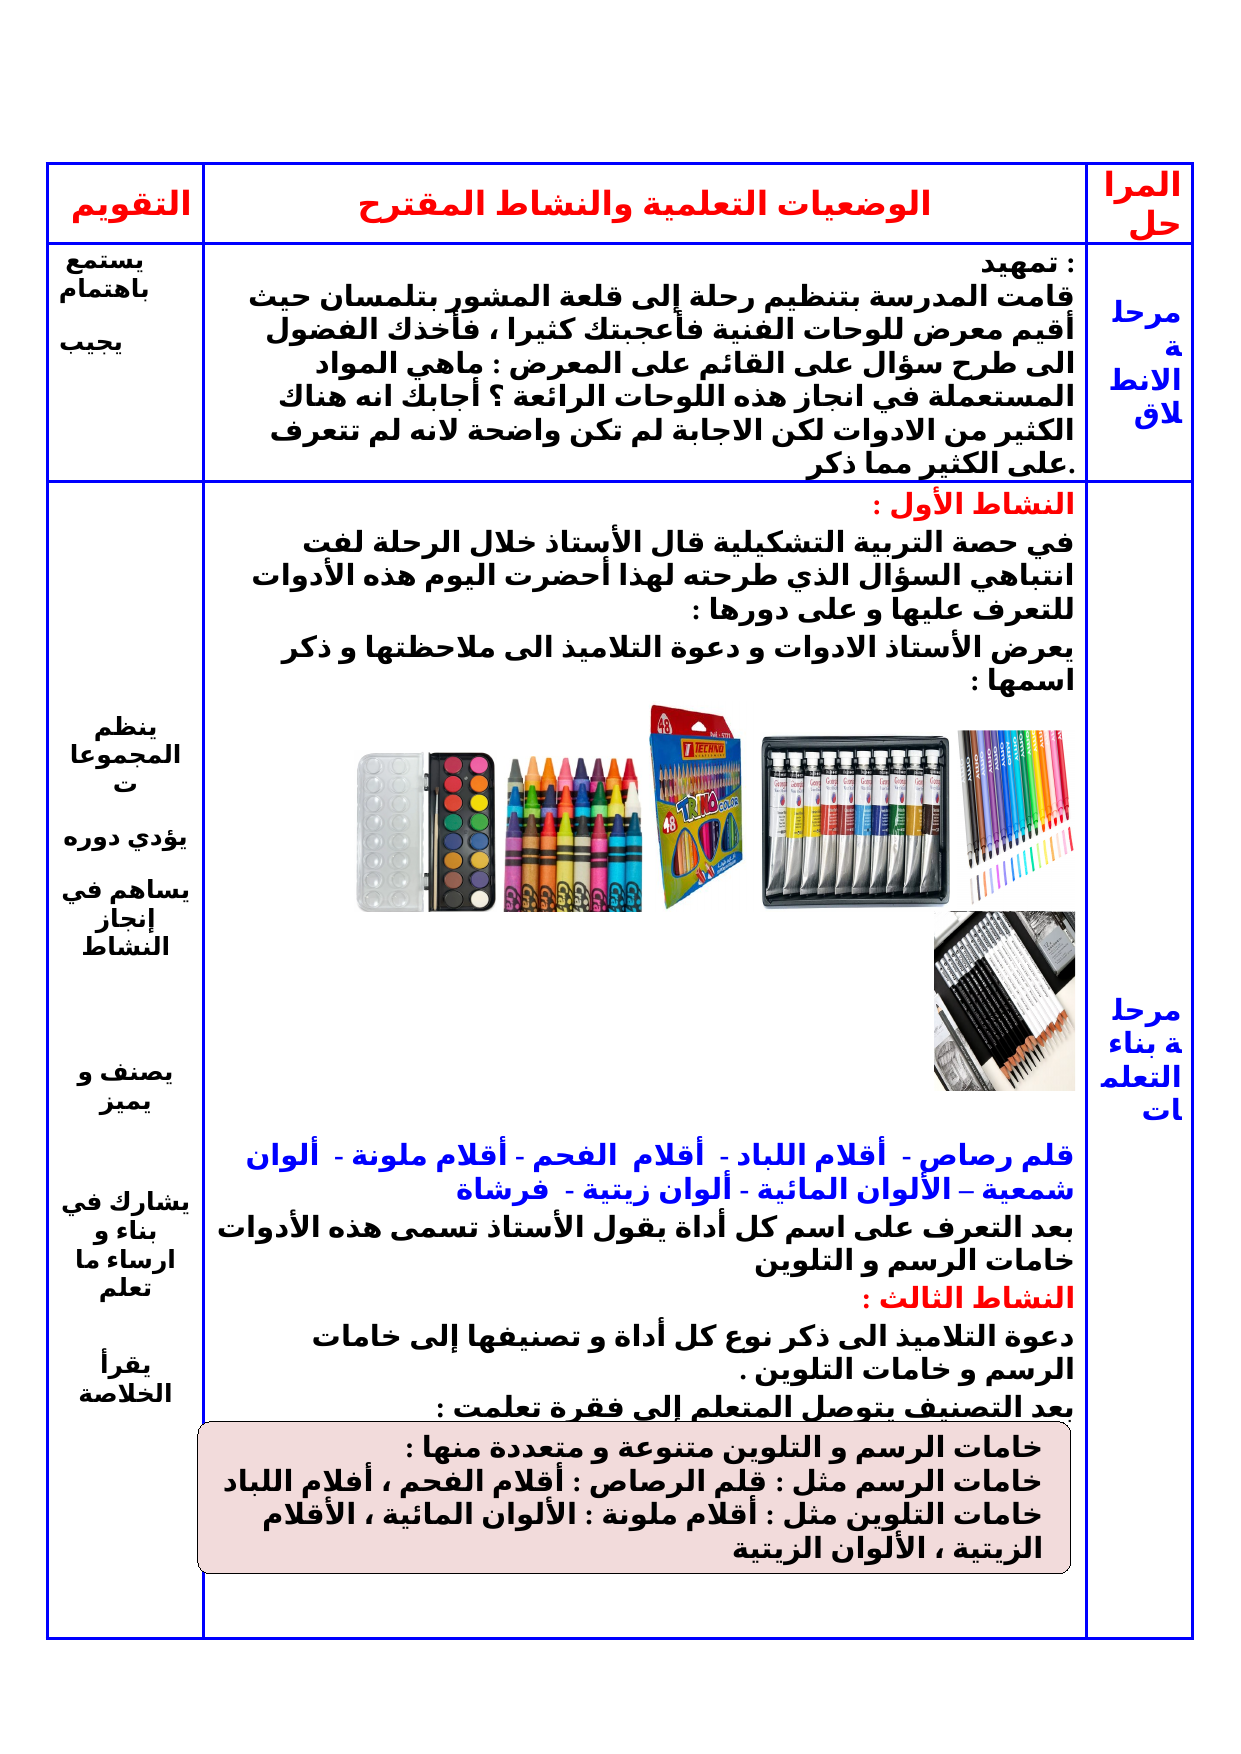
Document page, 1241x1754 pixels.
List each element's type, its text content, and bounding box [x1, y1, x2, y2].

table_cell تمهيد : قامت المدرسة بتنظيم رحلة إلى قلعة المشور بتلمسان حيث أقيم معرض للوحات الفنية فأعجبتك كثيرا ، فأخذك الفضول الى طرح سؤال على القائم على المعرض : ماهي المواد المستعملة في انجاز هذه اللوحات الرائعة ؟ أجابك انه هناك الكثير من الادوات لكن الاجابة لم تكن واضحة لانه لم تتعرف على الكثير مما ذكر. [205, 245, 1085, 480]
picture [648, 701, 754, 912]
table_cell مرحلة بناء التعلمات [1088, 483, 1191, 1637]
table_cell ينظم المجموعات يؤدي دوره يساهم في إنجاز النشاط يصنف و يميز يشارك في بناء و ارساء ما تعلم يقرأ الخلاصة [49, 483, 202, 1637]
table_cell مرحلة الانطلاق [1088, 245, 1191, 480]
table_cell يستمع باهتمام يجيب [49, 245, 202, 480]
table_header التقويم [49, 165, 202, 242]
picture [760, 730, 1076, 1091]
table_header الوضعيات التعلمية والنشاط المقترح [205, 165, 1085, 242]
table_cell النشاط الأول : في حصة التربية التشكيلية قال الأستاذ خلال الرحلة لفت انتباهي السؤال الذي طرحته لهذا أحضرت اليوم هذه الأدوات للتعرف عليها و على دورها : يعرض الأستاذ الادوات و دعوة التلاميذ الى ملاحظتها و ذكر اسمها : قلم رصاص - أقلام اللباد - أقلام الفحم - أقلام ملونة - ألوان شمعية – الألوان المائية - ألوان زيتية - فرشاة بعد التعرف على اسم كل أداة يقول الأستاذ تسمى هذه الأدوات خامات الرسم و التلوين النشاط الثالث : دعوة التلاميذ الى ذكر نوع كل أداة و تصنيفها إلى خامات الرسم و خامات التلوين . بعد التصنيف يتوصل المتعلم إلى فقرة تعلمت : [205, 483, 1085, 1637]
picture [353, 750, 498, 912]
table_header المراحل [1088, 165, 1191, 242]
picture [503, 756, 643, 912]
